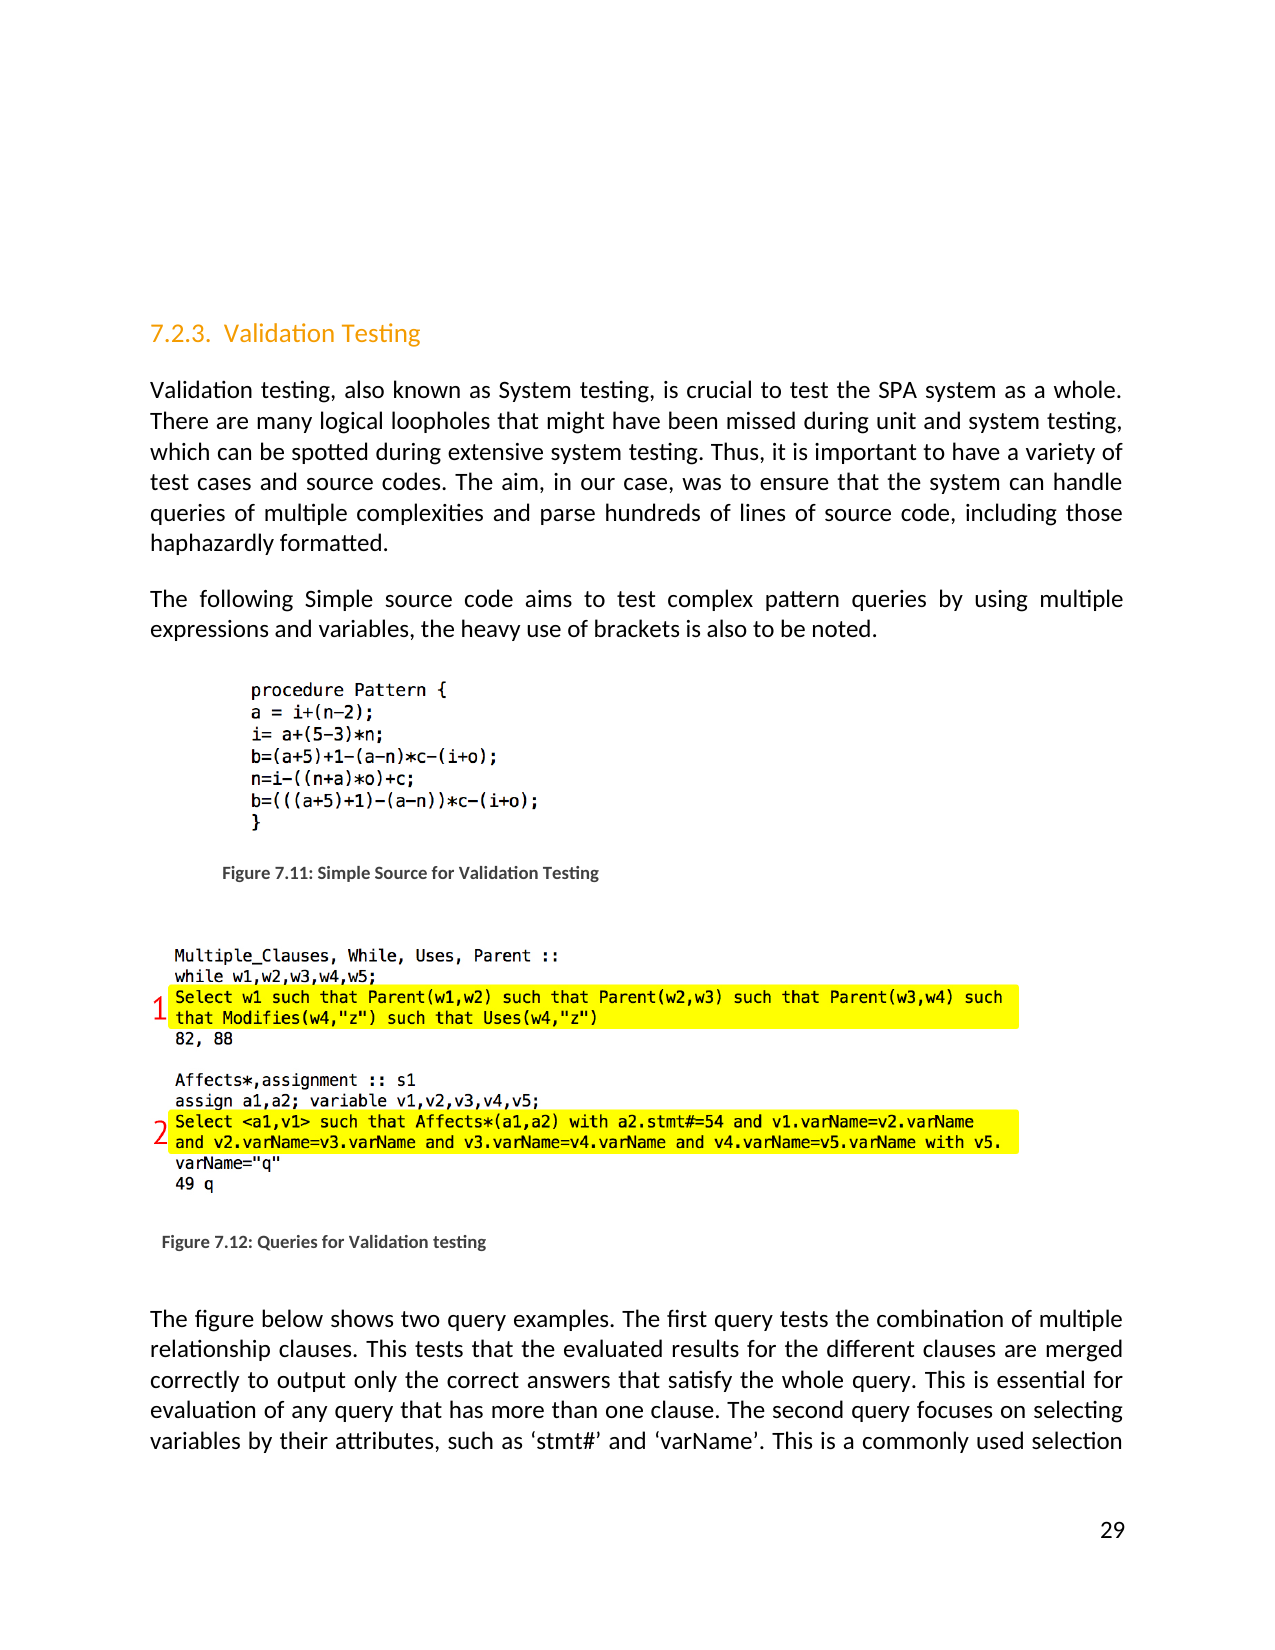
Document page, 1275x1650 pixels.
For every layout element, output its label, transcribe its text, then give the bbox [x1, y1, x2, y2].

text Validation testing, also known as System testing, is crucial to test the SPA system as a whole. There are many logical loopholes that might have been missed during unit and system testing, which can be spotted during extensive system testing. Thus, it is important to have a variety of test cases and source codes. The aim, in our case, was to ensure that the system can handle queries of multiple complexities and parse hundreds of lines of source code, including those haphazardly formatted. [150, 374, 1125, 558]
subtitle Validation Testing [150, 317, 1125, 349]
picture [150, 935, 1126, 1232]
text The following Simple source code aims to test complex pattern queries by using multiple expressions and variables, the heavy use of brackets is also to be noted. [150, 583, 1125, 644]
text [150, 1232, 1125, 1455]
picture [237, 677, 858, 838]
